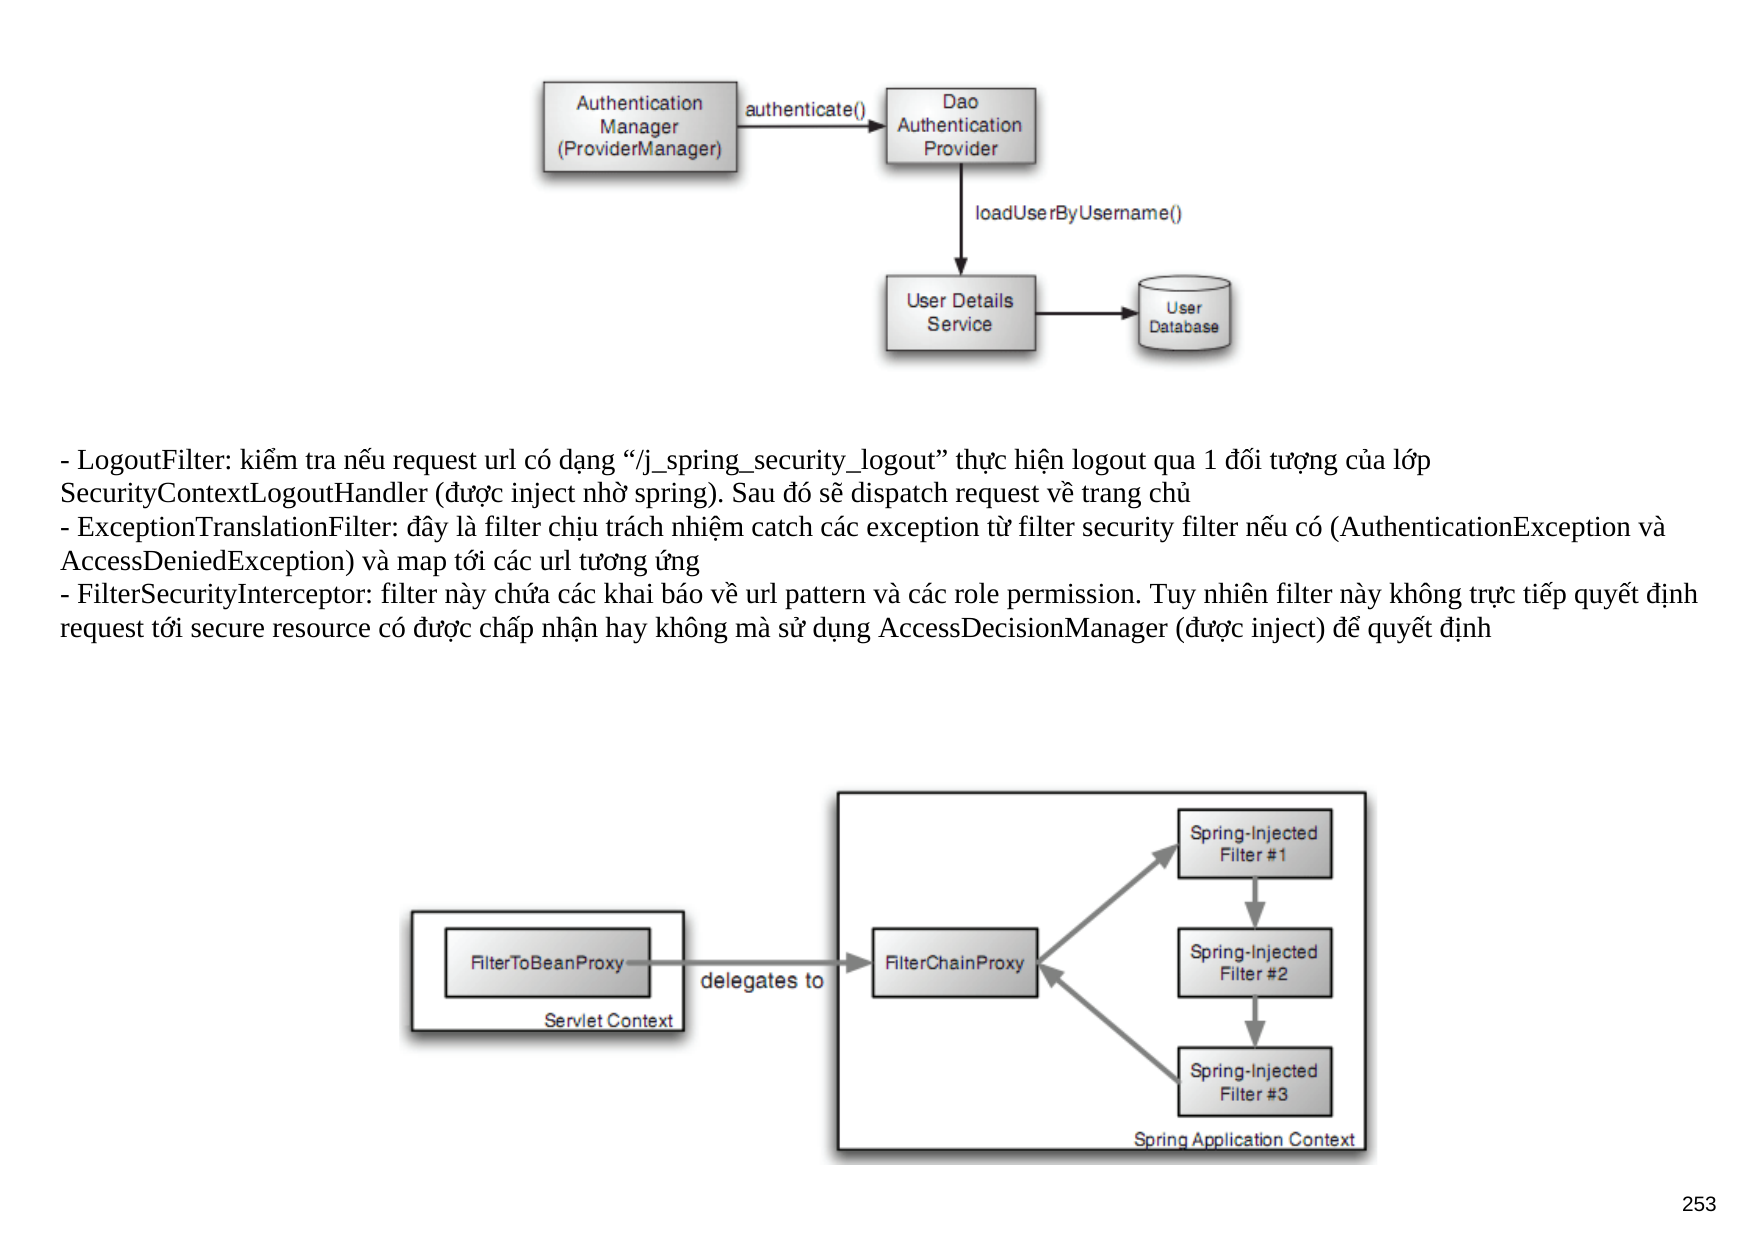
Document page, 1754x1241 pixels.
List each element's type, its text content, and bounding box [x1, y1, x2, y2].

text - FilterSecurityInterceptor: filter này chứa các khai báo về url pattern và các role permission. Tuy nhiên filter này không trực tiếp quyết định request tới secure resource có được chấp nhận hay không mà sử dụng AccessDecisionManager (được inject) để quyết định [60, 576, 1716, 643]
text - LogoutFilter: kiểm tra nếu request url có dạng “/j_spring_security_logout” thực hiện logout qua 1 đối tượng của lớp SecurityContextLogoutHandler (được inject nhờ spring). Sau đó sẽ dispatch request về trang chủ [60, 442, 1716, 509]
picture [528, 75, 1248, 375]
text - ExceptionTranslationFilter: đây là filter chịu trách nhiệm catch các exception từ filter security filter nếu có (AuthenticationException và AccessDeniedException) và map tới các url tương ứng [60, 509, 1716, 576]
picture [399, 777, 1378, 1165]
